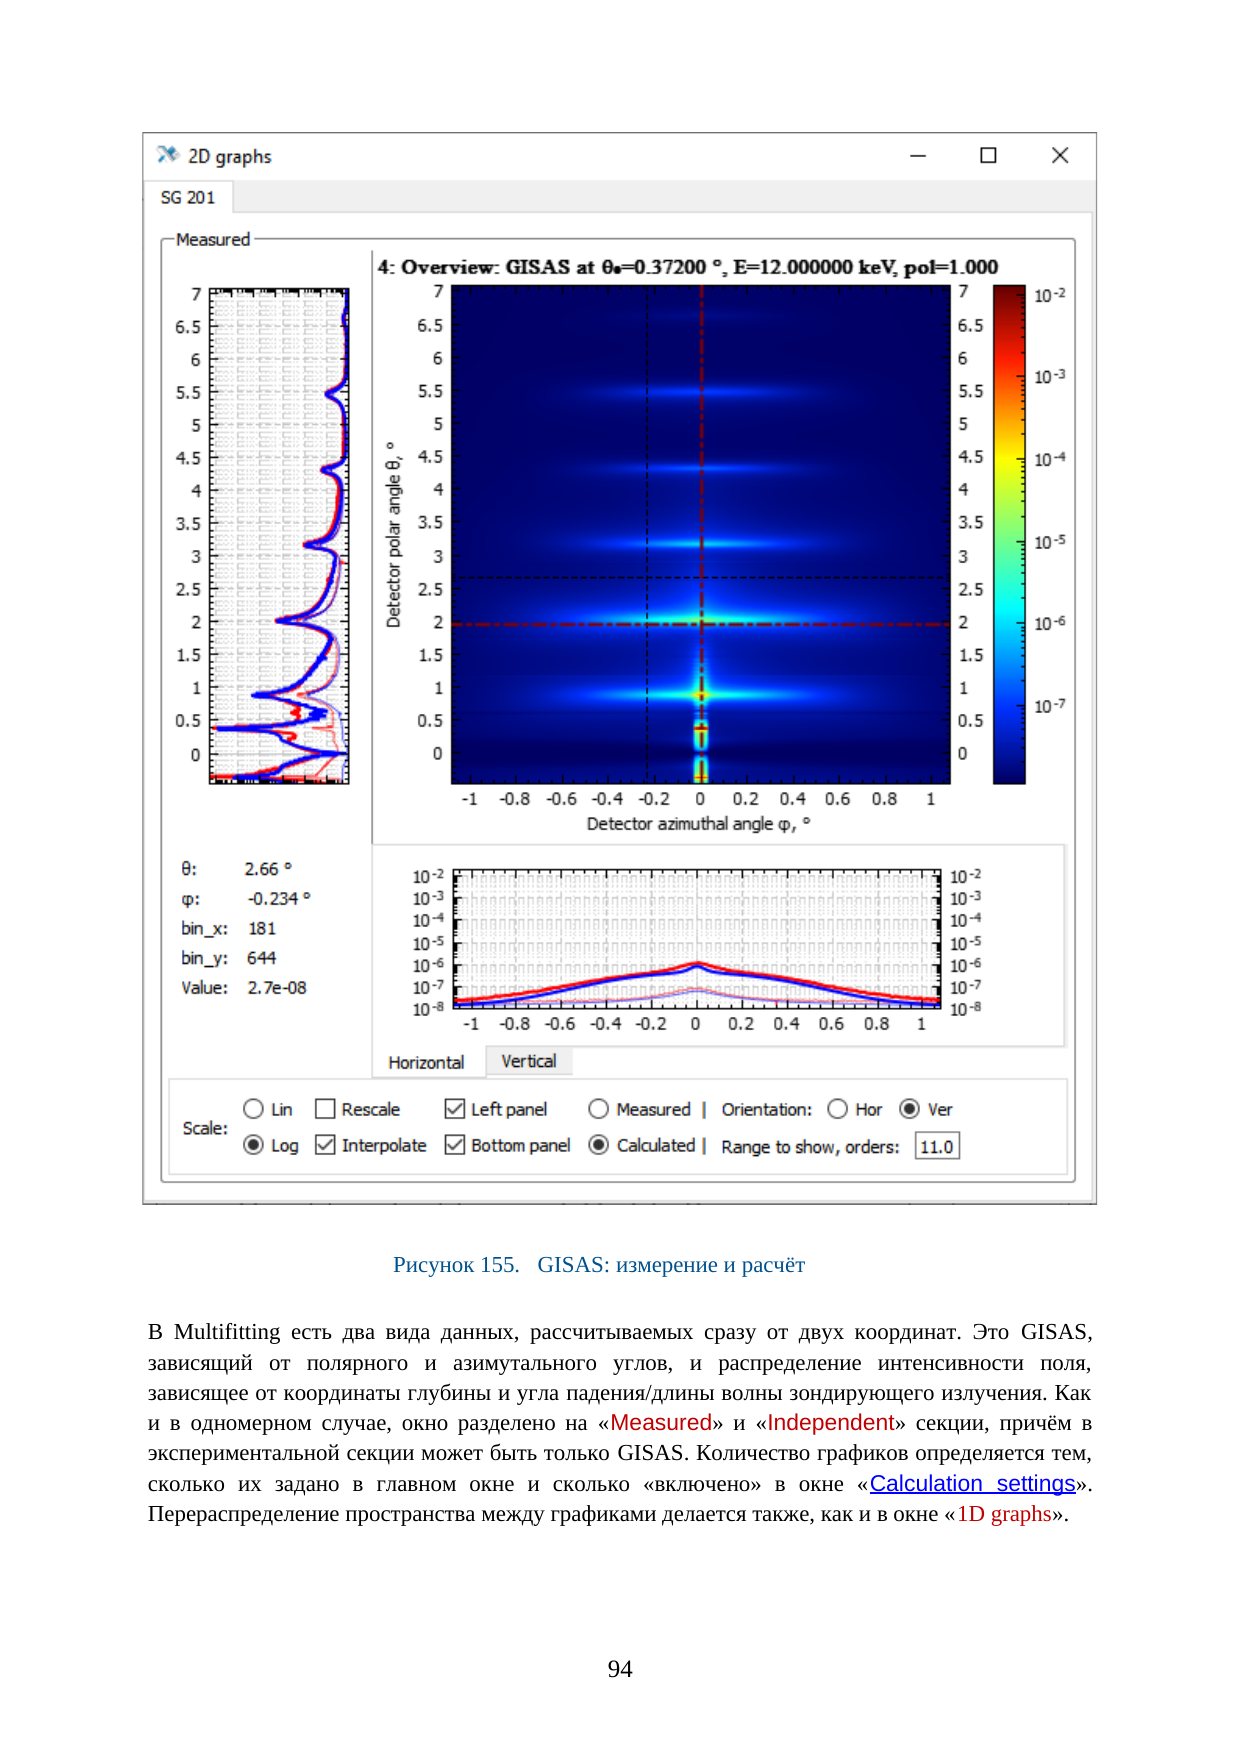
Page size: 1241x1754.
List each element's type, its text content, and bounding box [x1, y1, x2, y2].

picture [142, 132, 1098, 1205]
text В Multifitting есть два вида данных, рассчитываемых сразу от двух координат. Это GISAS, зависящий от полярного и азимутального углов, и распределение интенсивности поля, зависящее от координаты глубины и угла падения/длины волны зондирующего излучения. Как и в одномерном случае, окно разделено на «Measured» и «Independent» секции, причём в экспериментальной секции может быть только GISAS. Количество графиков определяется тем, сколько их задано в главном окне и сколько «включено» в окне «Calculation settings». Перераспределение пространства между графиками делается также, как и в окне «1D graphs». [148, 1318, 1093, 1526]
list GISAS: измерение и расчёт [178, 1205, 1093, 1277]
